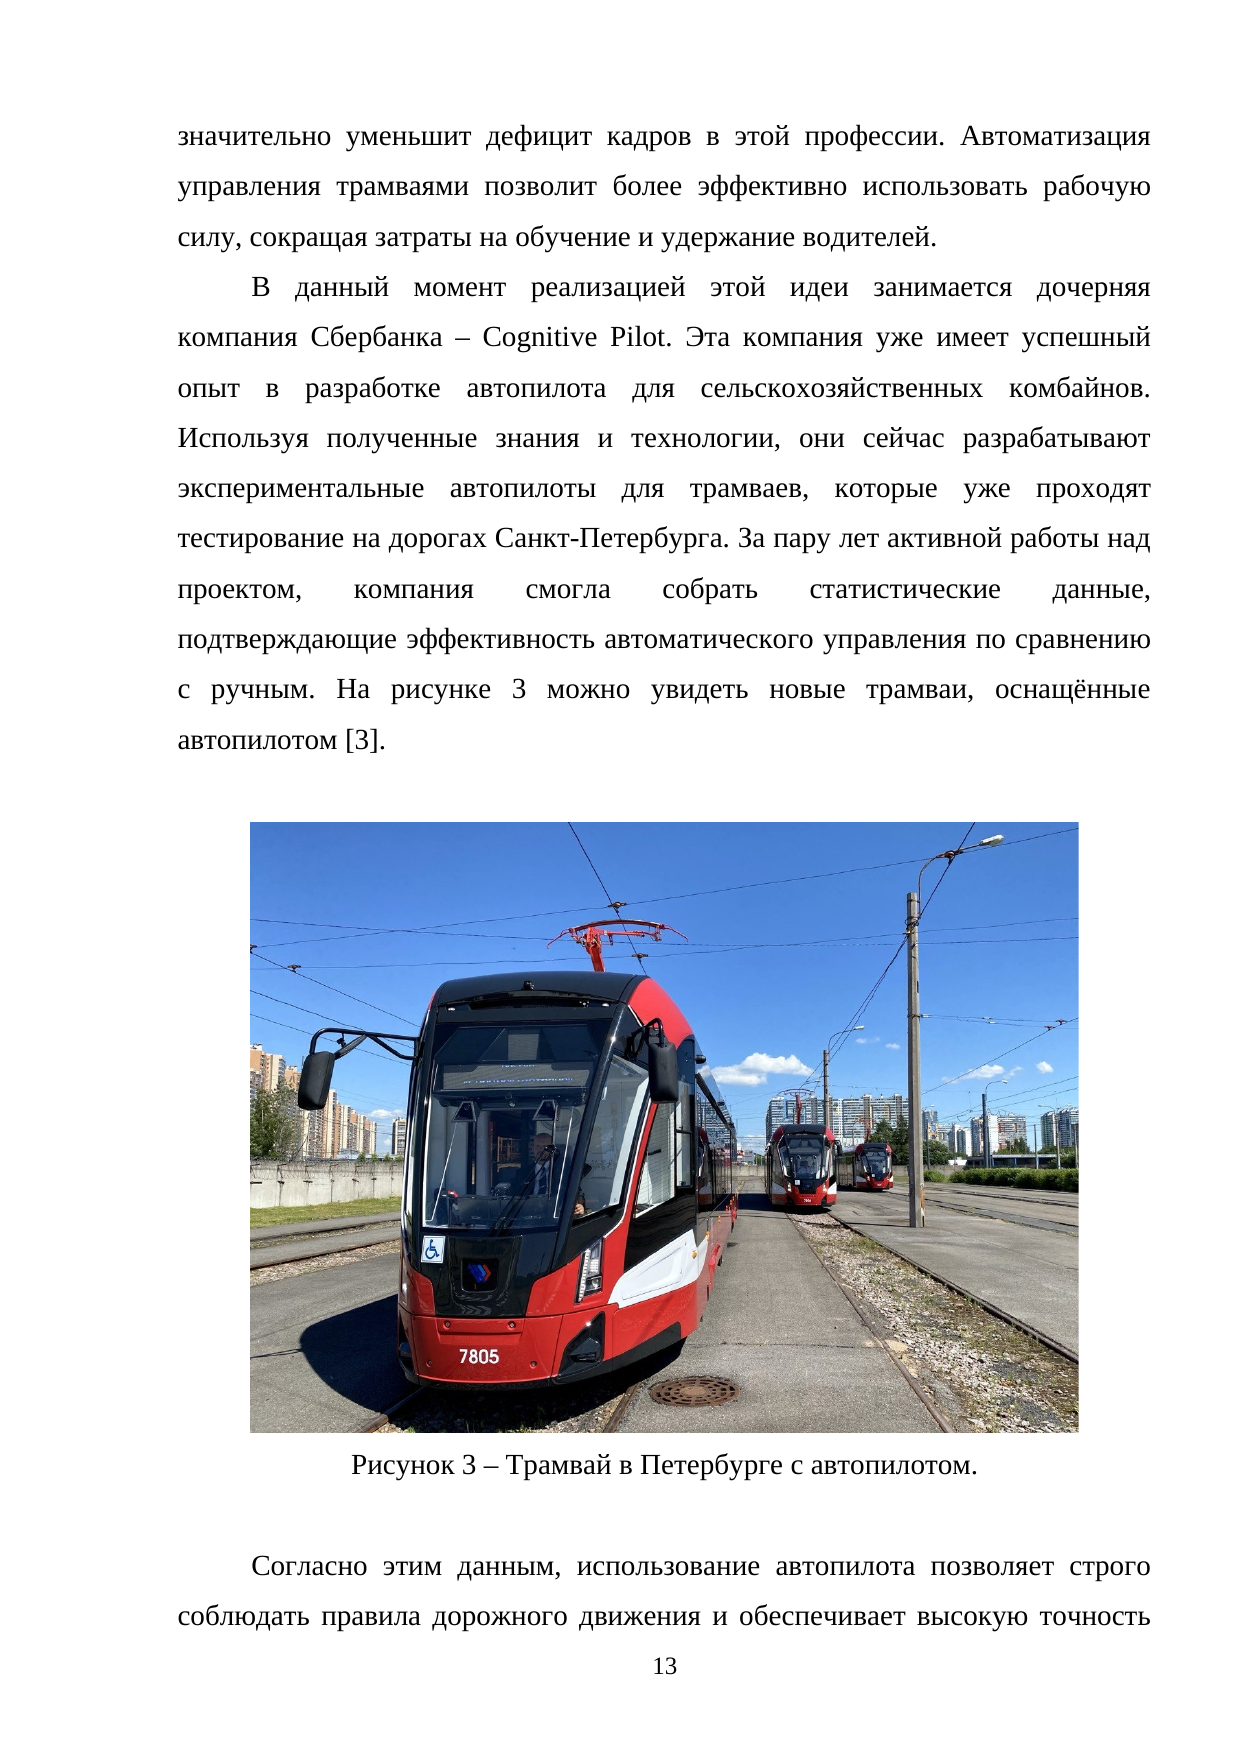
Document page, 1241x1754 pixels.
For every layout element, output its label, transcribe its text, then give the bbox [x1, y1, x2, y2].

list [177, 118, 1152, 252]
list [177, 1548, 1152, 1632]
text Рисунок 3 – Трамвай в Петербурге с автопилотом. [177, 1447, 1152, 1481]
picture [250, 822, 1079, 1433]
list В данный момент реализацией этой идеи занимается дочерняя компания Сбербанка – Cognitive Pilot. Эта компания уже имеет успешный опыт в разработке автопилота для сельскохозяйственных комбайнов. Используя полученные знания и технологии, они сейчас разрабатывают экспериментальные автопилоты для трамваев, которые уже проходят тестирование на дорогах Санкт-Петербурга. За пару лет активной работы над проектом, компания смогла собрать статистические данные, подтверждающие эффективность автоматического управления по сравнению с ручным. На рисунке 3 можно увидеть новые трамваи, оснащённые автопилотом [3]. [177, 269, 1152, 755]
